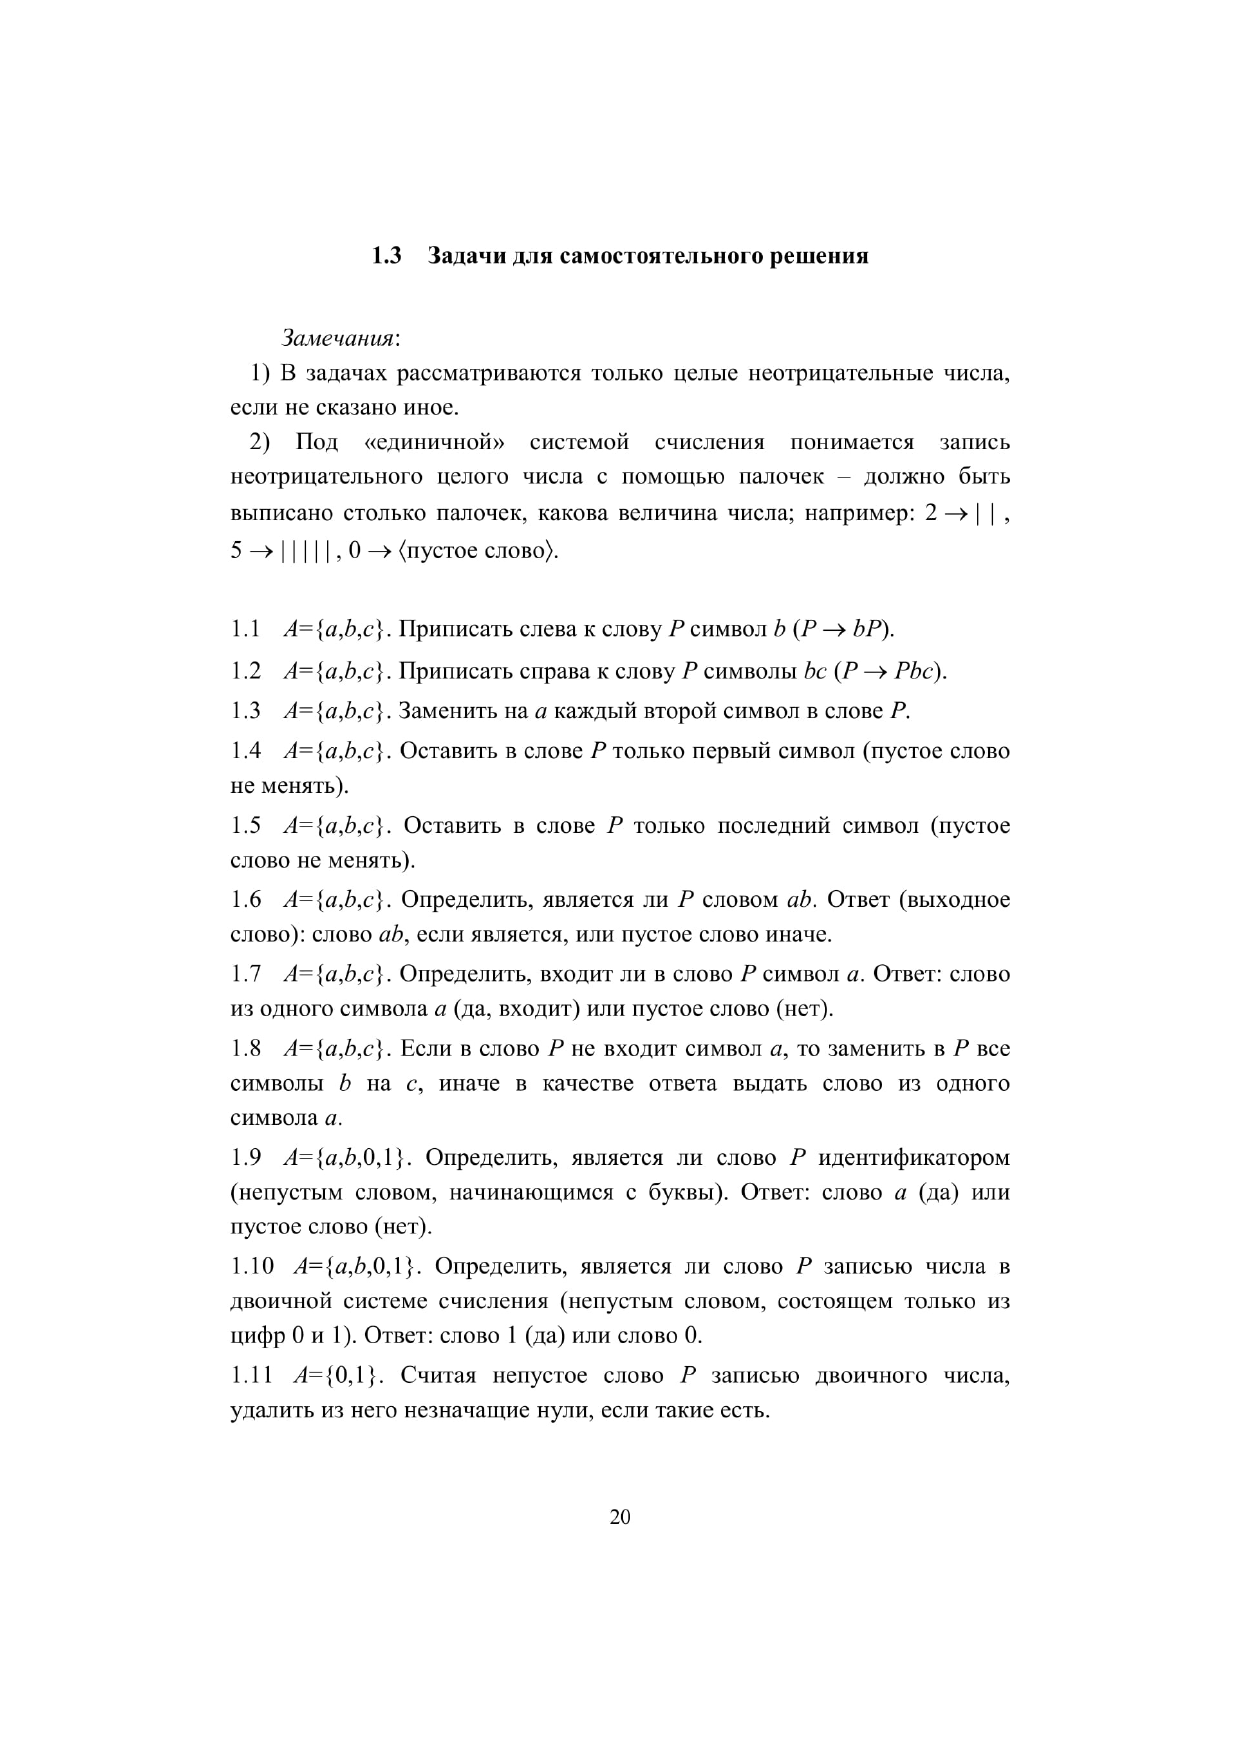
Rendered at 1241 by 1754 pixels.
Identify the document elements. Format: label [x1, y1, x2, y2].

picture [88, 88, 1152, 1593]
